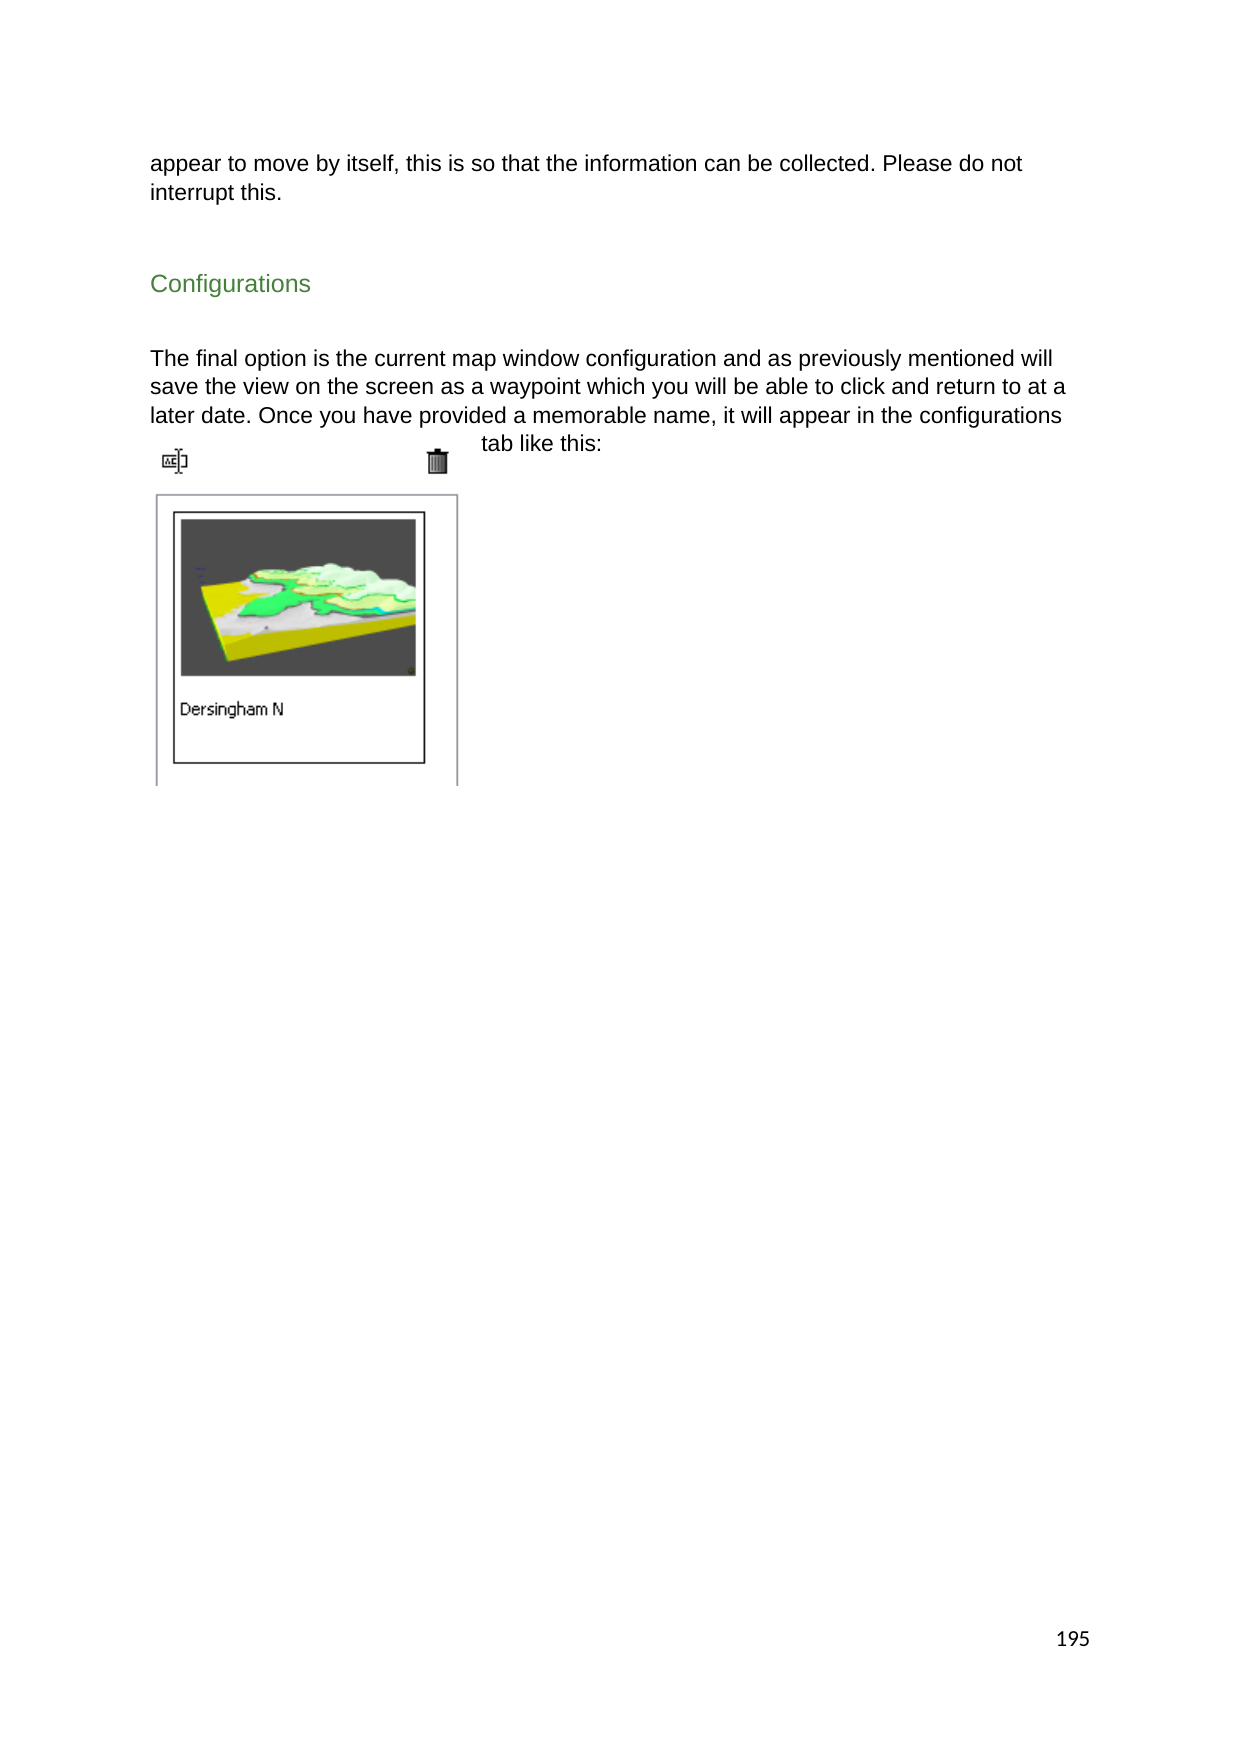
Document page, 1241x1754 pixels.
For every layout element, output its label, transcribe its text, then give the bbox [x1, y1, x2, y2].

text The final option is the current map window configuration and as previously mentioned will save the view on the screen as a waypoint which you will be able to click and return to at a later date. Once you have provided a memorable name, it will appear in the configurations tab like this: [150, 345, 1090, 456]
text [150, 150, 1090, 205]
picture [150, 438, 463, 786]
subtitle Configurations [150, 269, 1090, 297]
